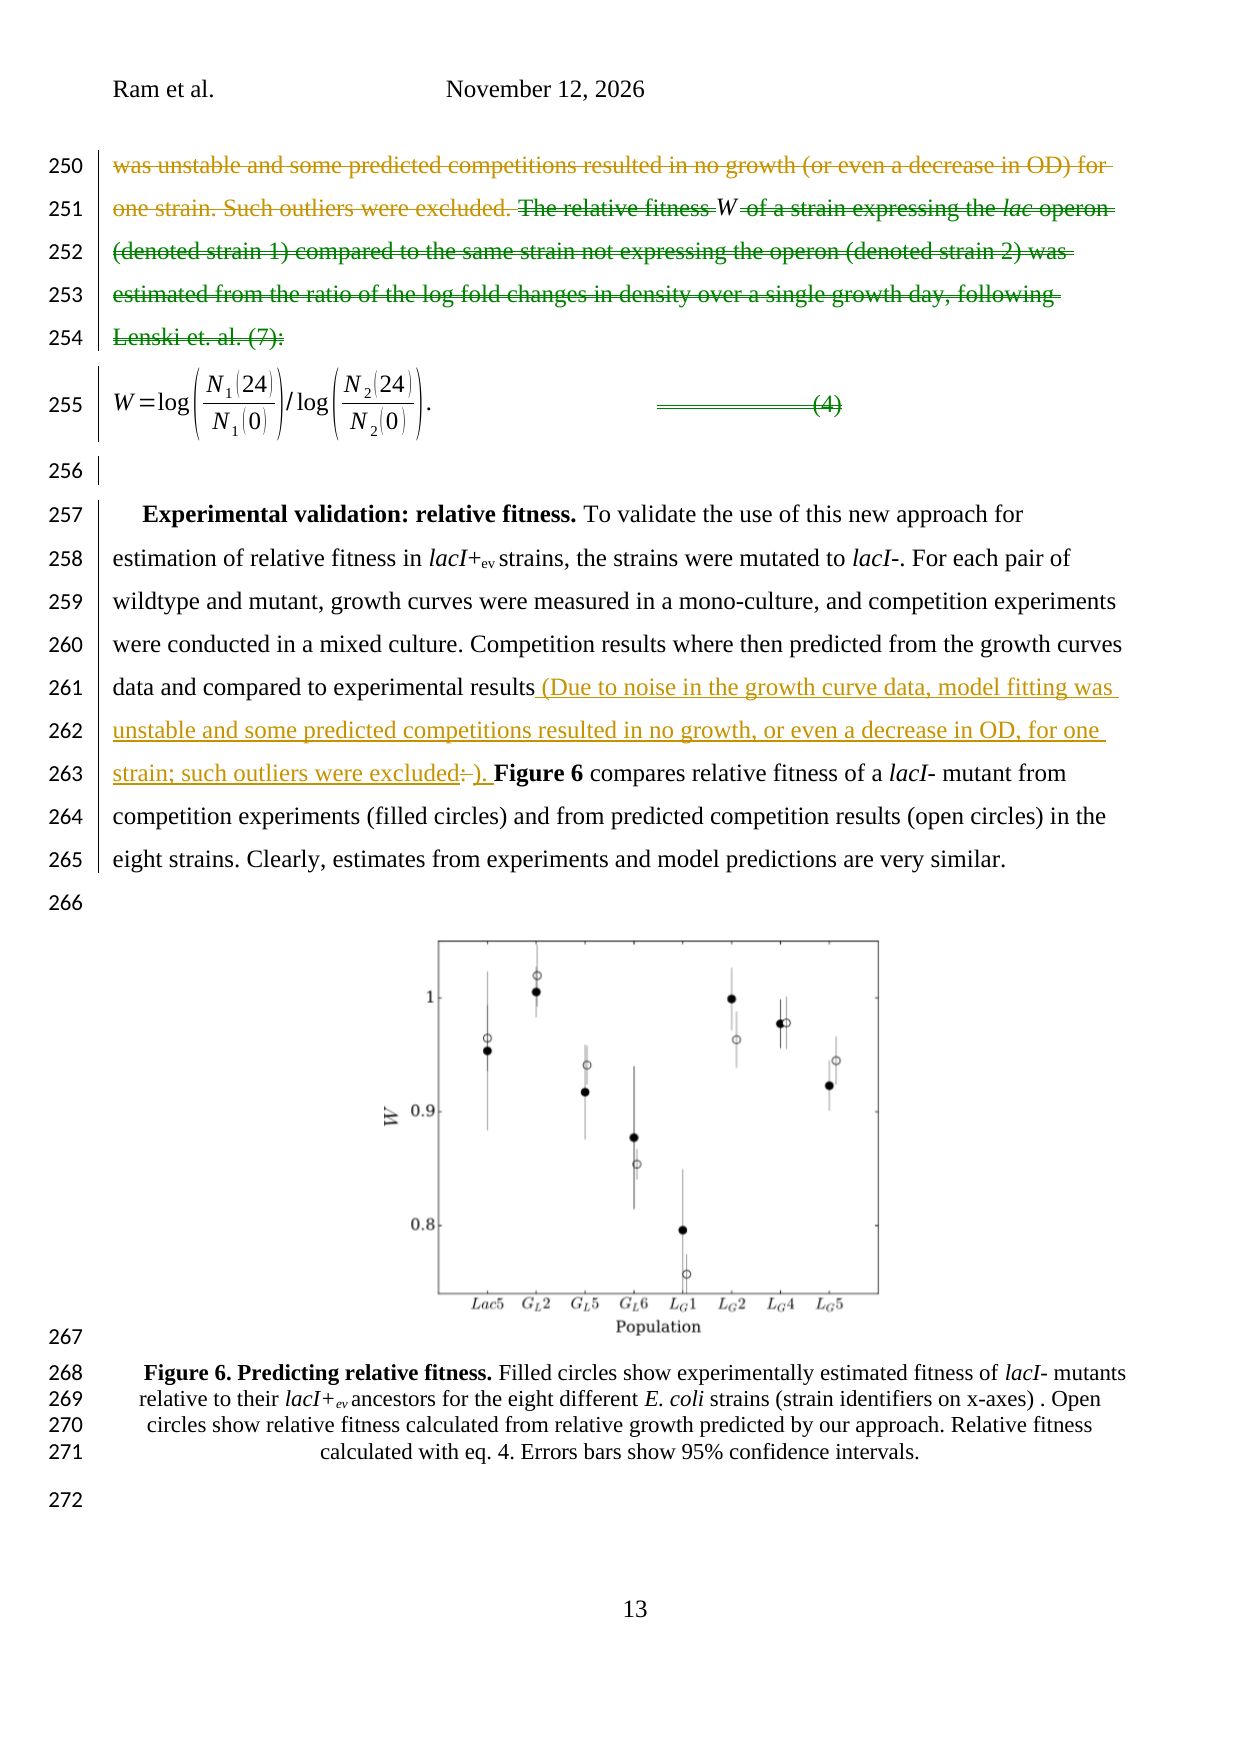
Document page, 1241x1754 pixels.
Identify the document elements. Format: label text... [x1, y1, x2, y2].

text Experimental validation: relative fitness. To validate the use of this new approach for estimation of relative fitness in lacI+ev strains, the strains were mutated to lacI-. For each pair of wildtype and mutant, growth curves were measured in a mono-culture, and competition experiments were conducted in a mixed culture. Competition results where then predicted from the growth curves data and compared to experimental resultsFigure 6 compares relative fitness of a lacI- mutant from competition experiments (filled circles) and from predicted competition results (open circles) in the eight strains. Clearly, estimates from experiments and model predictions are very similar. [112, 499, 1128, 873]
picture [377, 930, 892, 1345]
text Figure 6. Predicting relative fitness. Filled circles show experimentally estimated fitness of lacI- mutants relative to their lacI+ev ancestors for the eight different E. coli strains (strain identifiers on x-axes) . Open circles show relative fitness calculated from relative growth predicted by our approach. Relative fitness calculated with eq. 4. Errors bars show 95% confidence intervals. [112, 1359, 1128, 1464]
